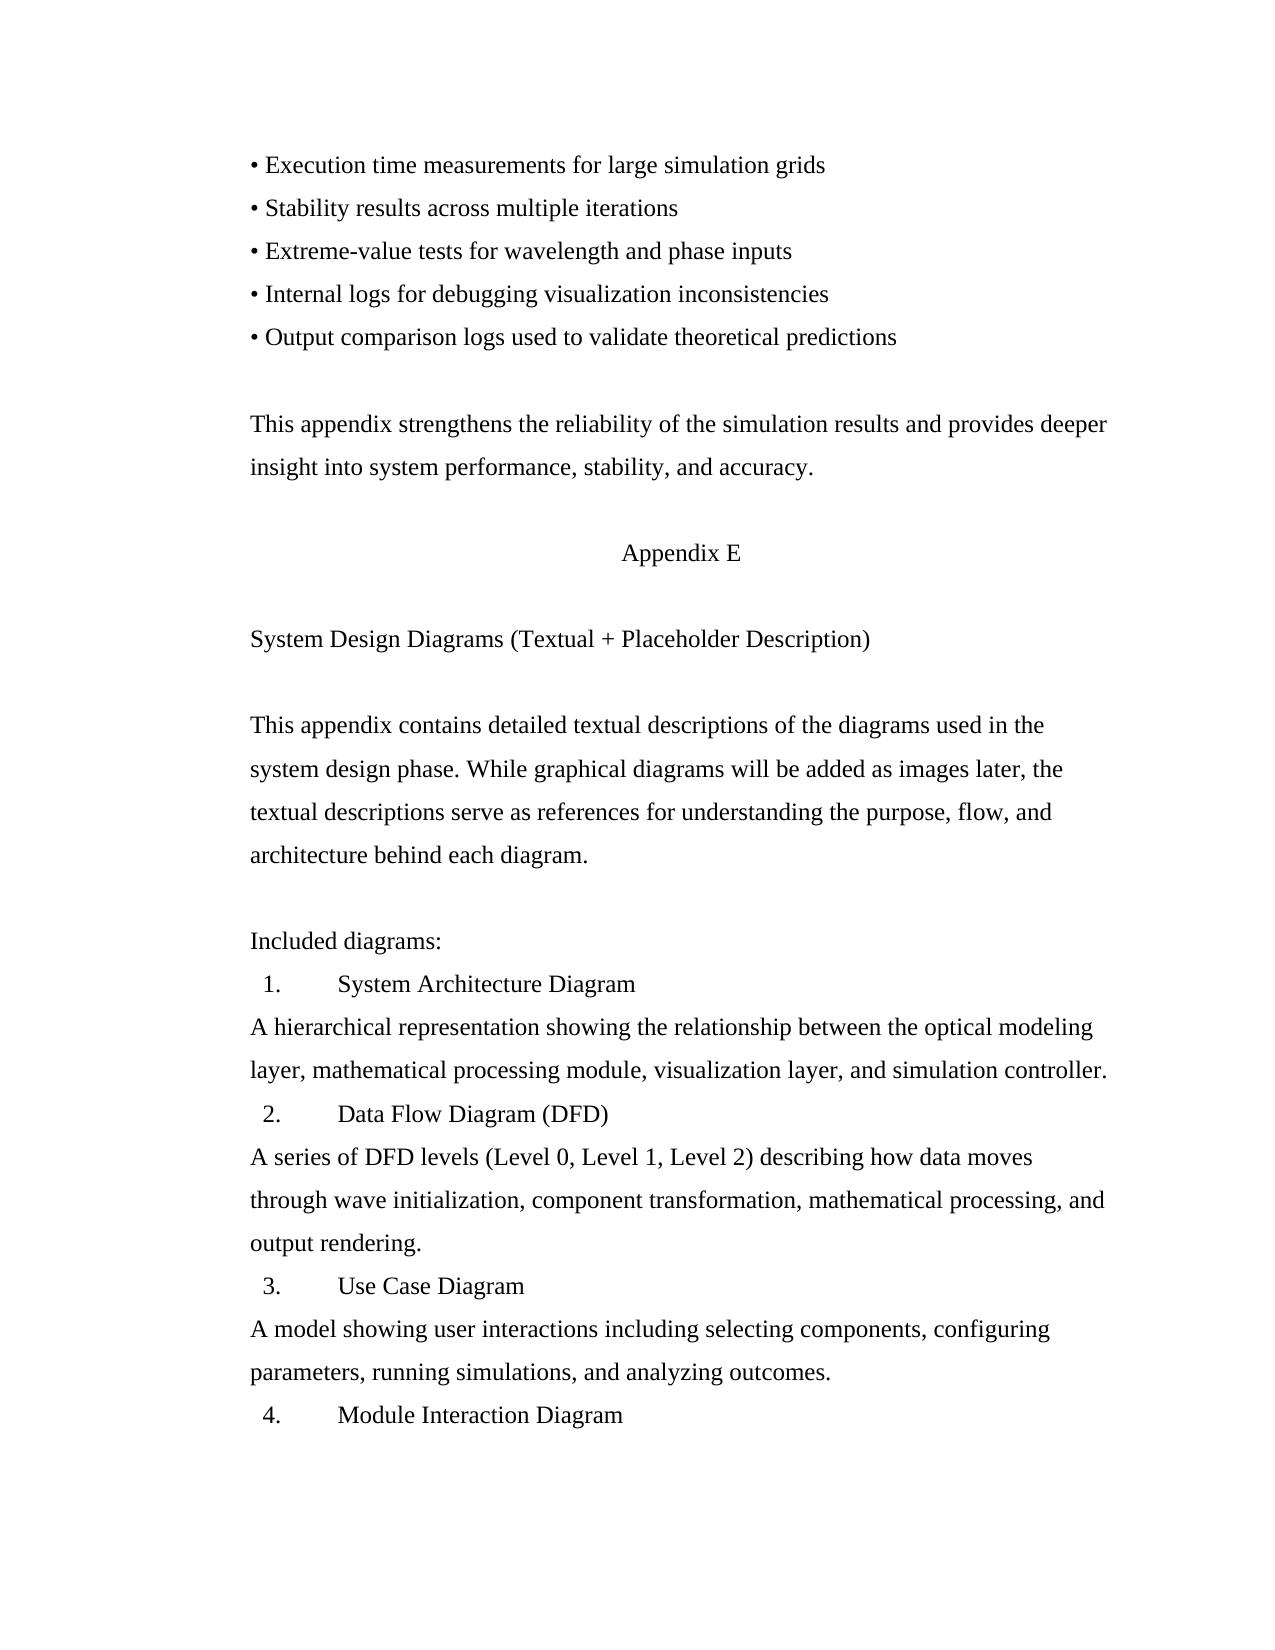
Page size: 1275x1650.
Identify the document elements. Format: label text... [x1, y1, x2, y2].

text 4. Module Interaction Diagram [250, 1401, 1112, 1429]
text A model showing user interactions including selecting components, configuring parameters, running simulations, and analyzing outcomes. [250, 1314, 1112, 1386]
text This appendix contains detailed textual descriptions of the diagrams used in the system design phase. While graphical diagrams will be added as images later, the textual descriptions serve as references for understanding the purpose, flow, and architecture behind each diagram. [250, 711, 1112, 869]
text 1. System Architecture Diagram [250, 969, 1112, 998]
text 2. Data Flow Diagram (DFD) [250, 1099, 1112, 1127]
text • Stability results across multiple iterations [250, 193, 1112, 222]
text 3. Use Case Diagram [250, 1271, 1112, 1300]
text System Design Diagrams (Textual + Placeholder Description) [250, 624, 1112, 653]
text • Extreme-value tests for wavelength and phase inputs [250, 236, 1112, 265]
text • Internal logs for debugging visualization inconsistencies [250, 279, 1112, 308]
text • Output comparison logs used to validate theoretical predictions [250, 322, 1112, 351]
text Included diagrams: [250, 926, 1112, 955]
text • Execution time measurements for large simulation grids [250, 150, 1112, 179]
text A hierarchical representation showing the relationship between the optical modeling layer, mathematical processing module, visualization layer, and simulation controller. [250, 1012, 1112, 1084]
text Appendix E [250, 538, 1112, 567]
text This appendix strengthens the reliability of the simulation results and provides deeper insight into system performance, stability, and accuracy. [250, 409, 1112, 481]
text A series of DFD levels (Level 0, Level 1, Level 2) describing how data moves through wave initialization, component transformation, mathematical processing, and output rendering. [250, 1142, 1112, 1257]
